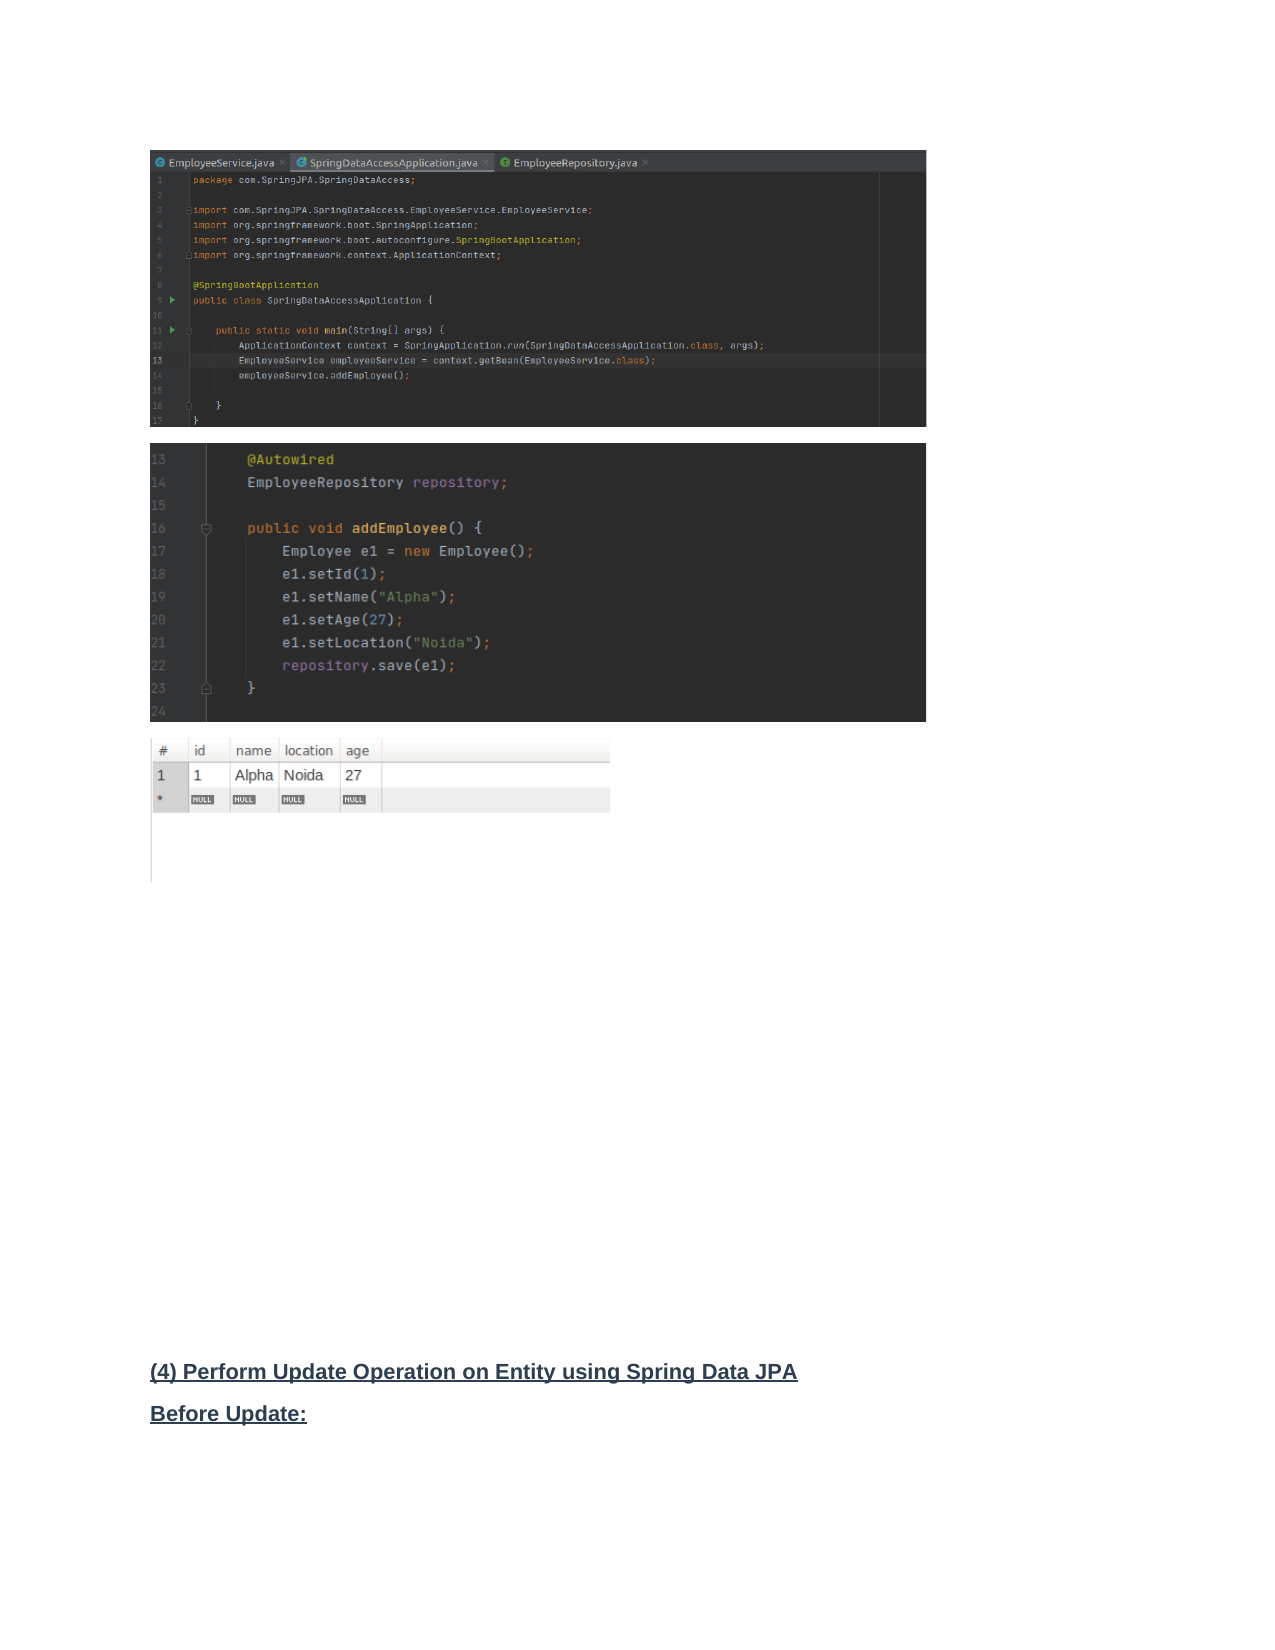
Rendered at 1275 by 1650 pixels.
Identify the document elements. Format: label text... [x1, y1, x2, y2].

text Before Update: [150, 1400, 1125, 1426]
picture [150, 150, 927, 427]
picture [150, 443, 927, 722]
text (4) Perform Update Operation on Entity using Spring Data JPA [150, 1358, 1125, 1384]
picture [150, 738, 611, 882]
